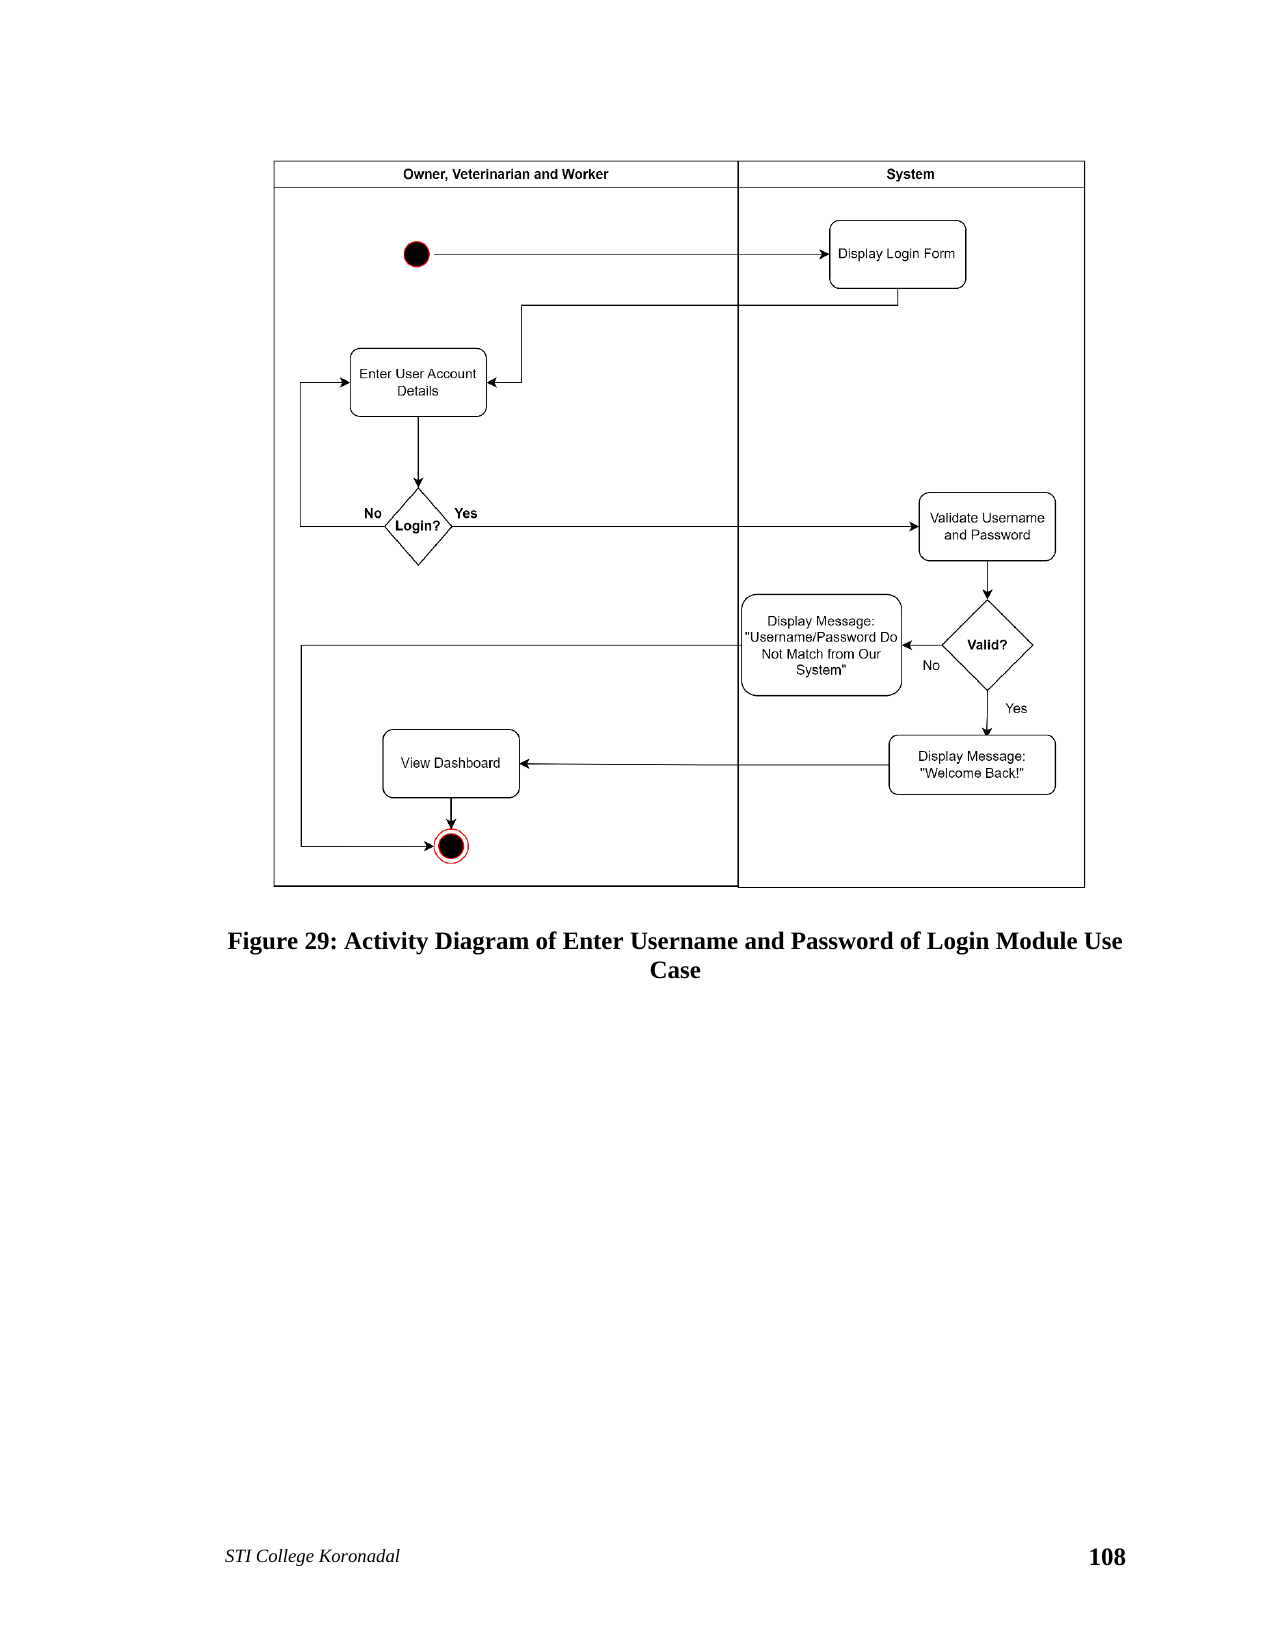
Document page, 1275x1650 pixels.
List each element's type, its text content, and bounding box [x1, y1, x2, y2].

picture [262, 150, 1096, 900]
text Figure 29: Activity Diagram of Enter Username and Password of Login Module Use Case [225, 926, 1125, 984]
